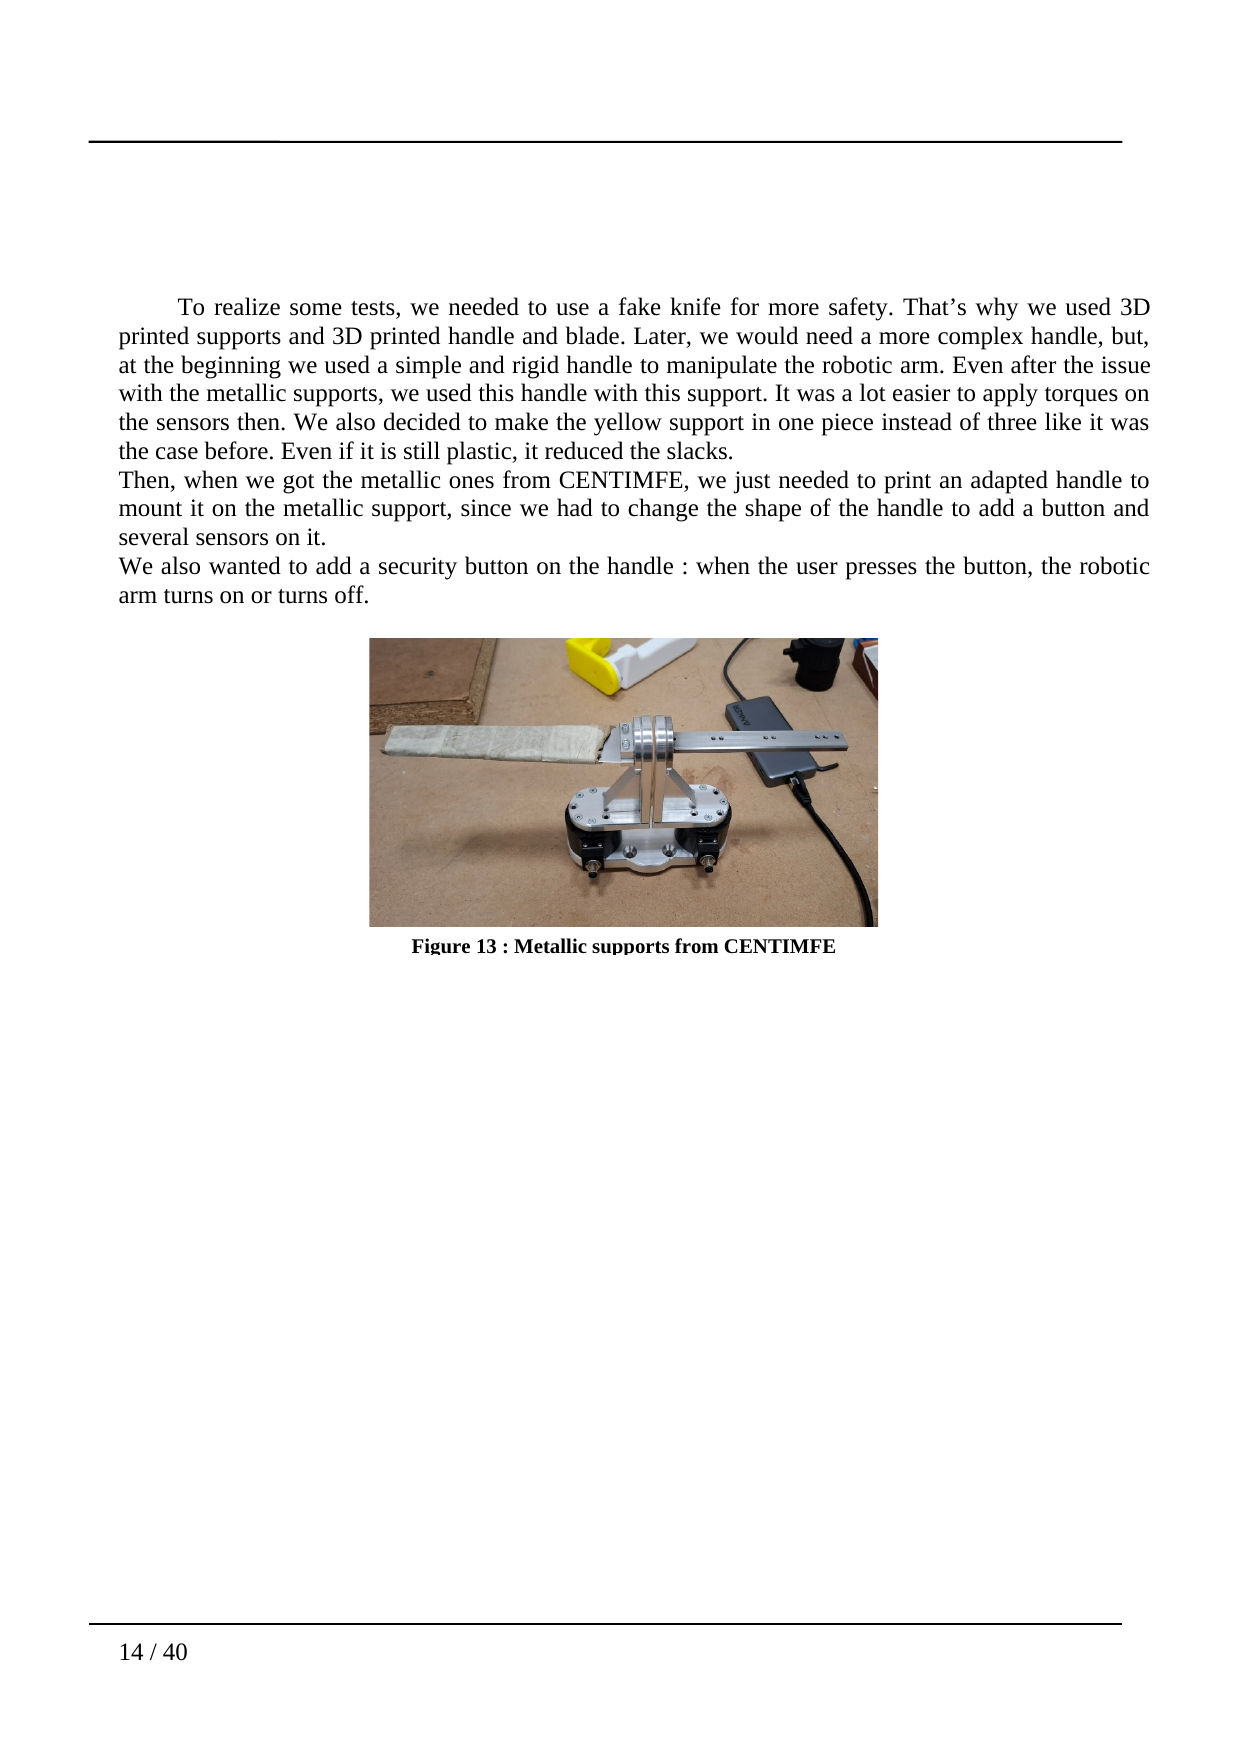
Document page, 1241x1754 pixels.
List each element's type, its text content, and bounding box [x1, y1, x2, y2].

text To realize some tests, we needed to use a fake knife for more safety. That’s why we used 3D printed supports and 3D printed handle and blade. Later, we would need a more complex handle, but, at the beginning we used a simple and rigid handle to manipulate the robotic arm. Even after the issue with the metallic supports, we used this handle with this support. It was a lot easier to apply torques on the sensors then. We also decided to make the yellow support in one piece instead of three like it was the case before. Even if it is still plastic, it reduced the slacks. [118, 292, 1152, 465]
text Then, when we got the metallic ones from CENTIMFE, we just needed to print an adapted handle to mount it on the metallic support, since we had to change the shape of the handle to add a button and several sensors on it. [118, 465, 1152, 551]
text We also wanted to add a security button on the handle : when the user presses the button, the robotic arm turns on or turns off. [118, 551, 1152, 608]
picture [369, 638, 879, 927]
